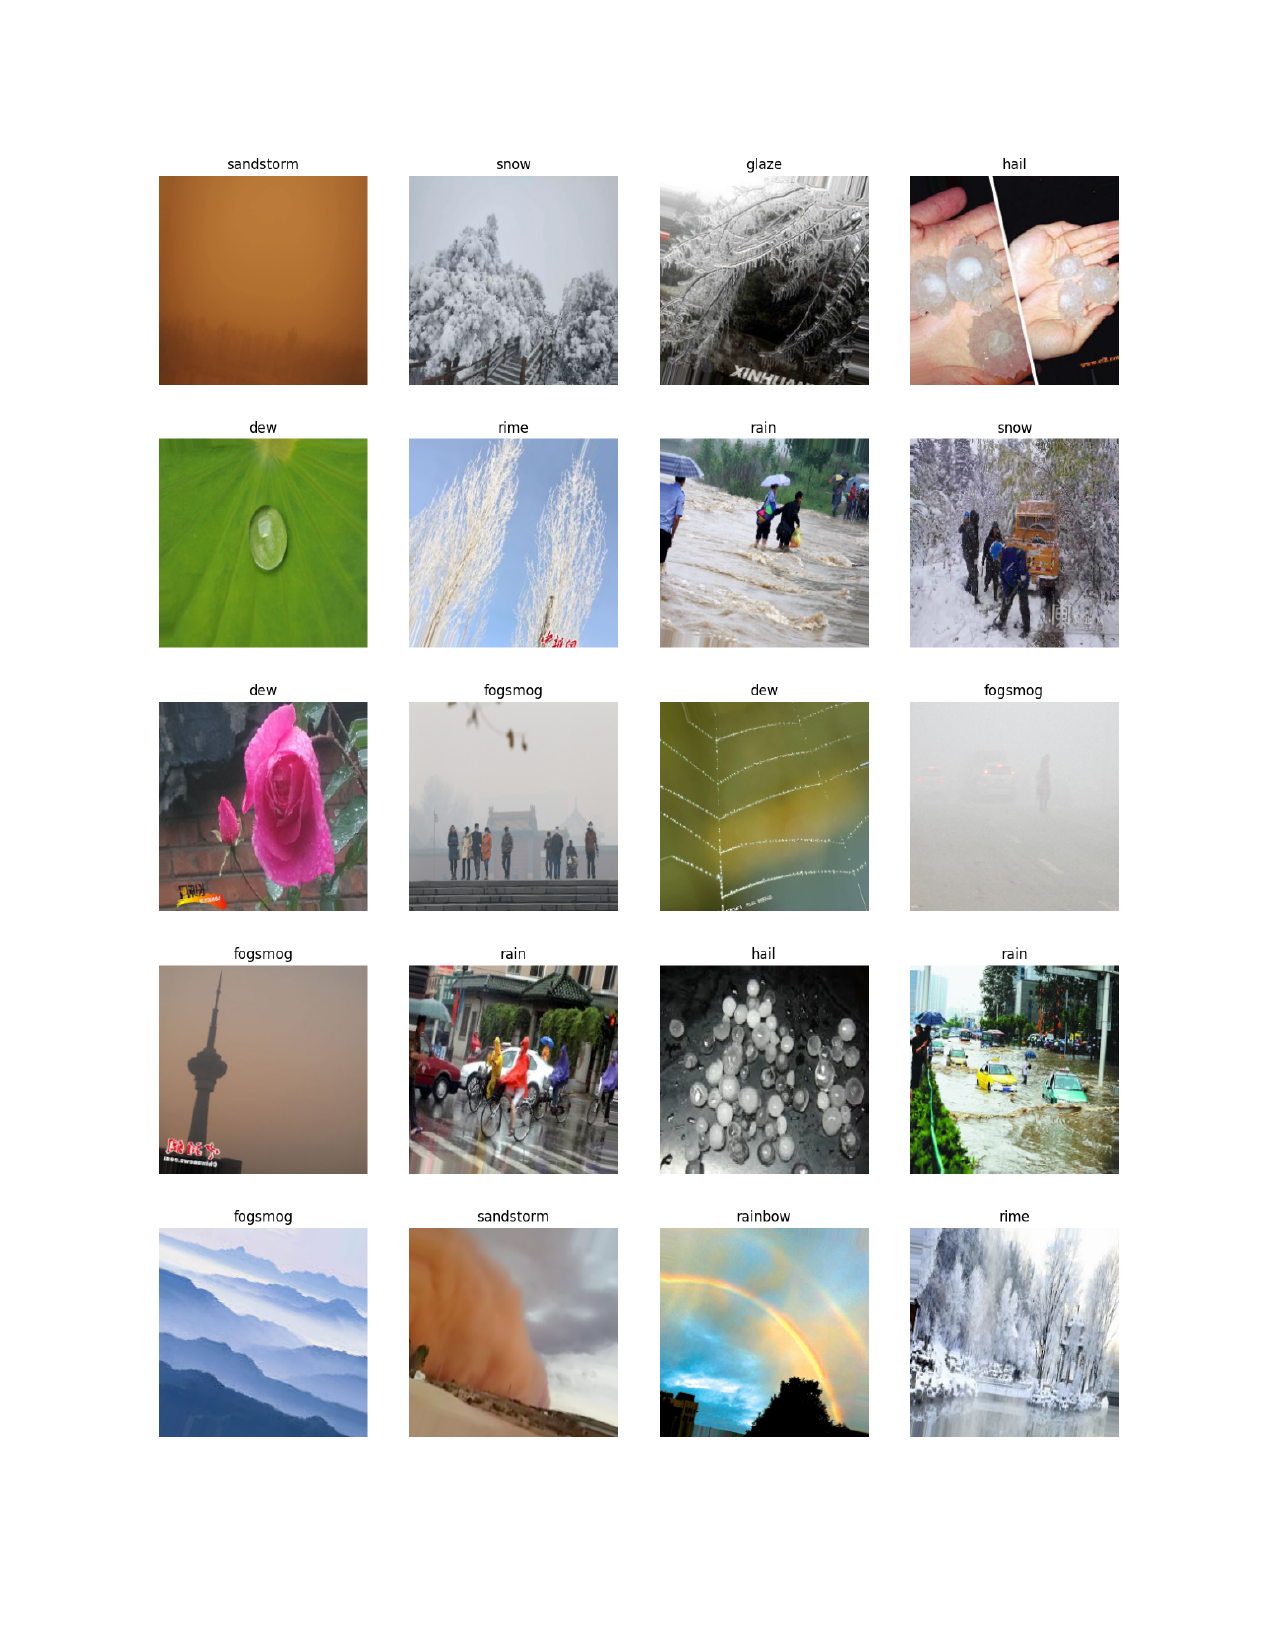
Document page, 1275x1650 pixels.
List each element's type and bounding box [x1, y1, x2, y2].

picture [150, 150, 1125, 1445]
